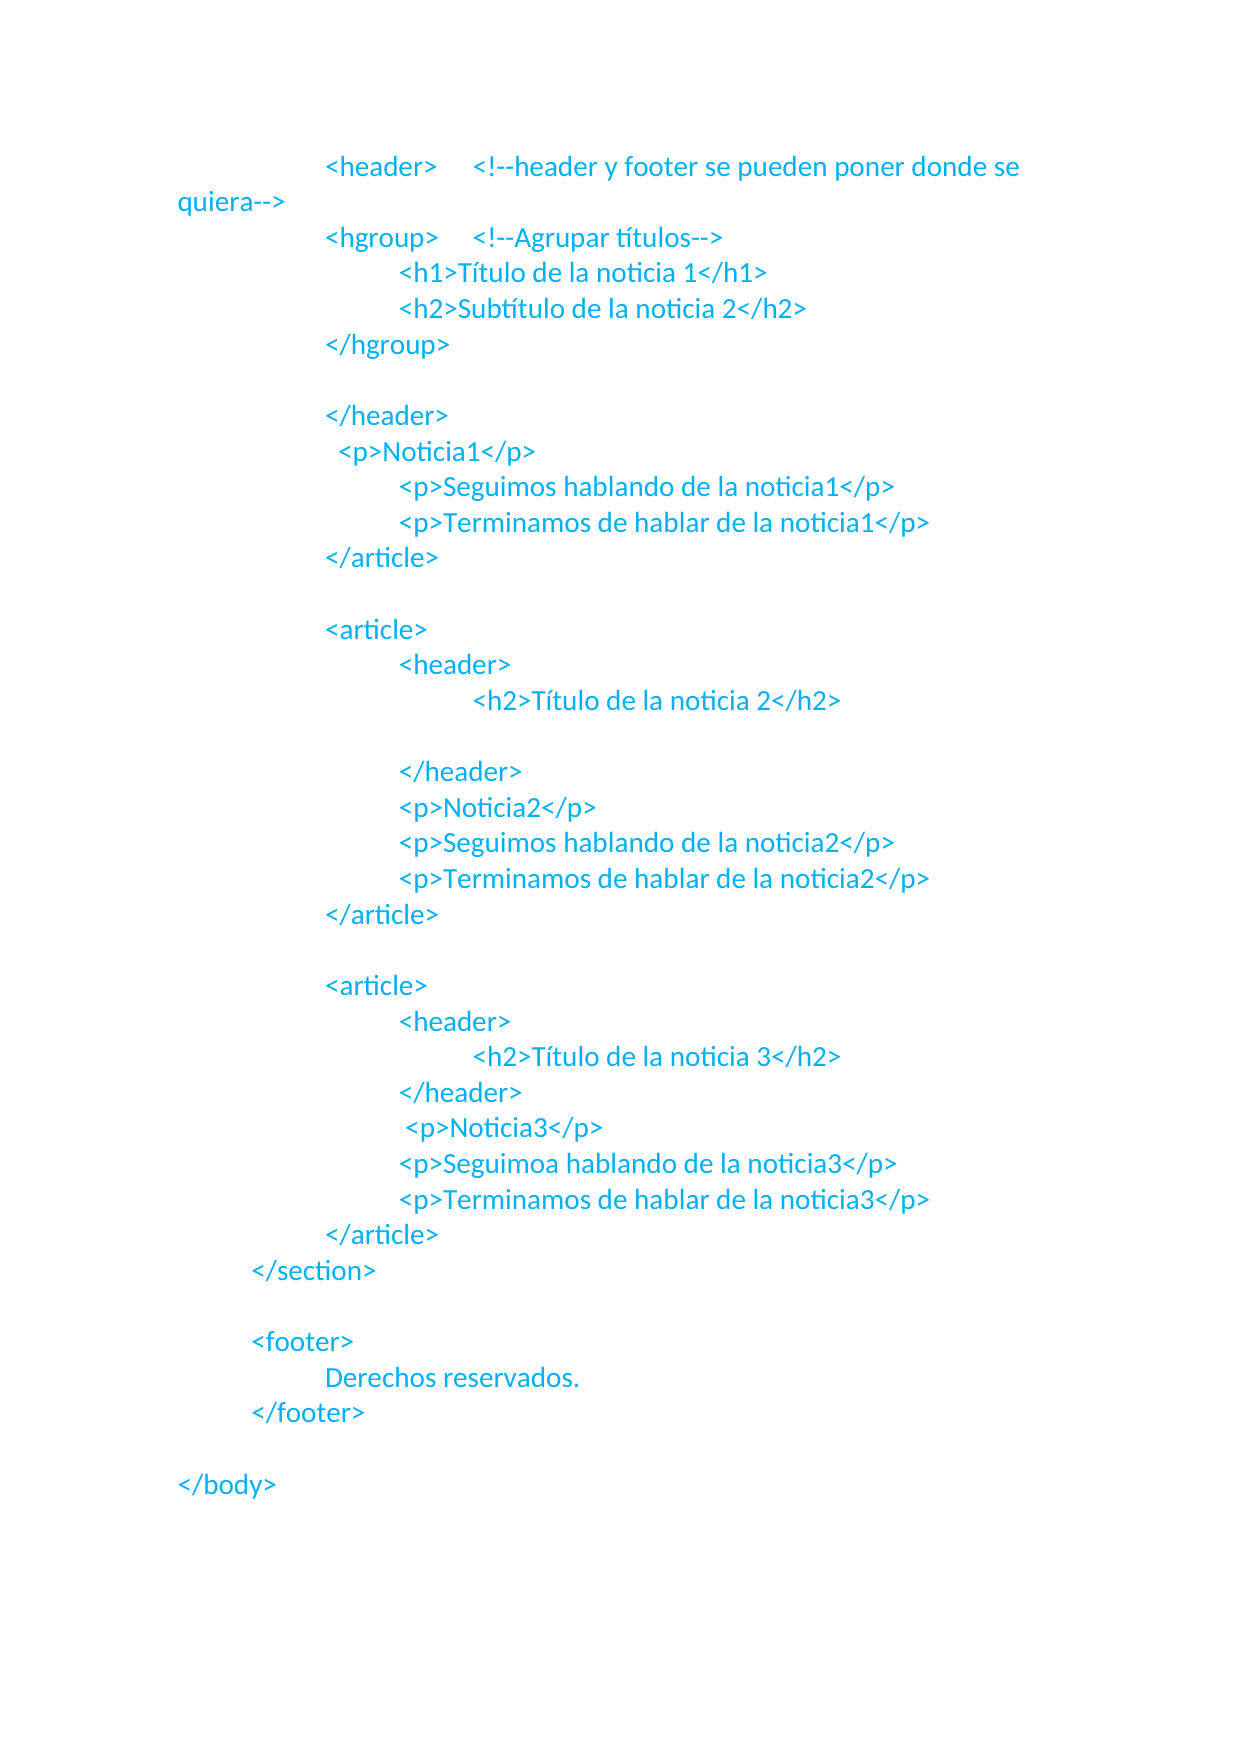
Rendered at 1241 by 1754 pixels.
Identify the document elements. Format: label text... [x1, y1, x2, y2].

text <p>Terminamos de hablar de la noticia2</p> [177, 860, 1063, 896]
text <article> [177, 611, 1063, 646]
text </footer> [177, 1394, 1063, 1430]
text </body> [177, 1466, 1063, 1501]
text <p>Terminamos de hablar de la noticia1</p> [177, 504, 1063, 539]
text <article> [177, 967, 1063, 1003]
text </article> [177, 1216, 1063, 1252]
text <p>Seguimos hablando de la noticia1</p> [177, 468, 1063, 504]
text <p>Seguimos hablando de la noticia2</p> [177, 824, 1063, 860]
text </header> [177, 1074, 1063, 1109]
text <h1>Título de la noticia 1</h1> [177, 254, 1063, 290]
text </header> [177, 397, 1063, 433]
text <header> [177, 1003, 1063, 1038]
text </section> [177, 1252, 1063, 1288]
text Derechos reservados. [177, 1359, 1063, 1394]
text <h2>Subtítulo de la noticia 2</h2> [177, 290, 1063, 326]
text <p>Terminamos de hablar de la noticia3</p> [177, 1181, 1063, 1216]
text <header> <!--header y footer se pueden poner donde se quiera--> [177, 148, 1063, 219]
text <hgroup> <!--Agrupar títulos--> [177, 219, 1063, 254]
text </header> [177, 753, 1063, 789]
text <header> [177, 646, 1063, 682]
text </article> [177, 539, 1063, 575]
text <p>Seguimoa hablando de la noticia3</p> [177, 1145, 1063, 1181]
text </hgroup> [177, 326, 1063, 361]
text <h2>Título de la noticia 2</h2> [177, 682, 1063, 718]
text </article> [177, 896, 1063, 931]
text <p>Noticia1</p> [177, 433, 1063, 468]
text <p>Noticia3</p> [177, 1109, 1063, 1145]
text <p>Noticia2</p> [177, 789, 1063, 824]
text <h2>Título de la noticia 3</h2> [177, 1038, 1063, 1074]
text <footer> [177, 1323, 1063, 1359]
